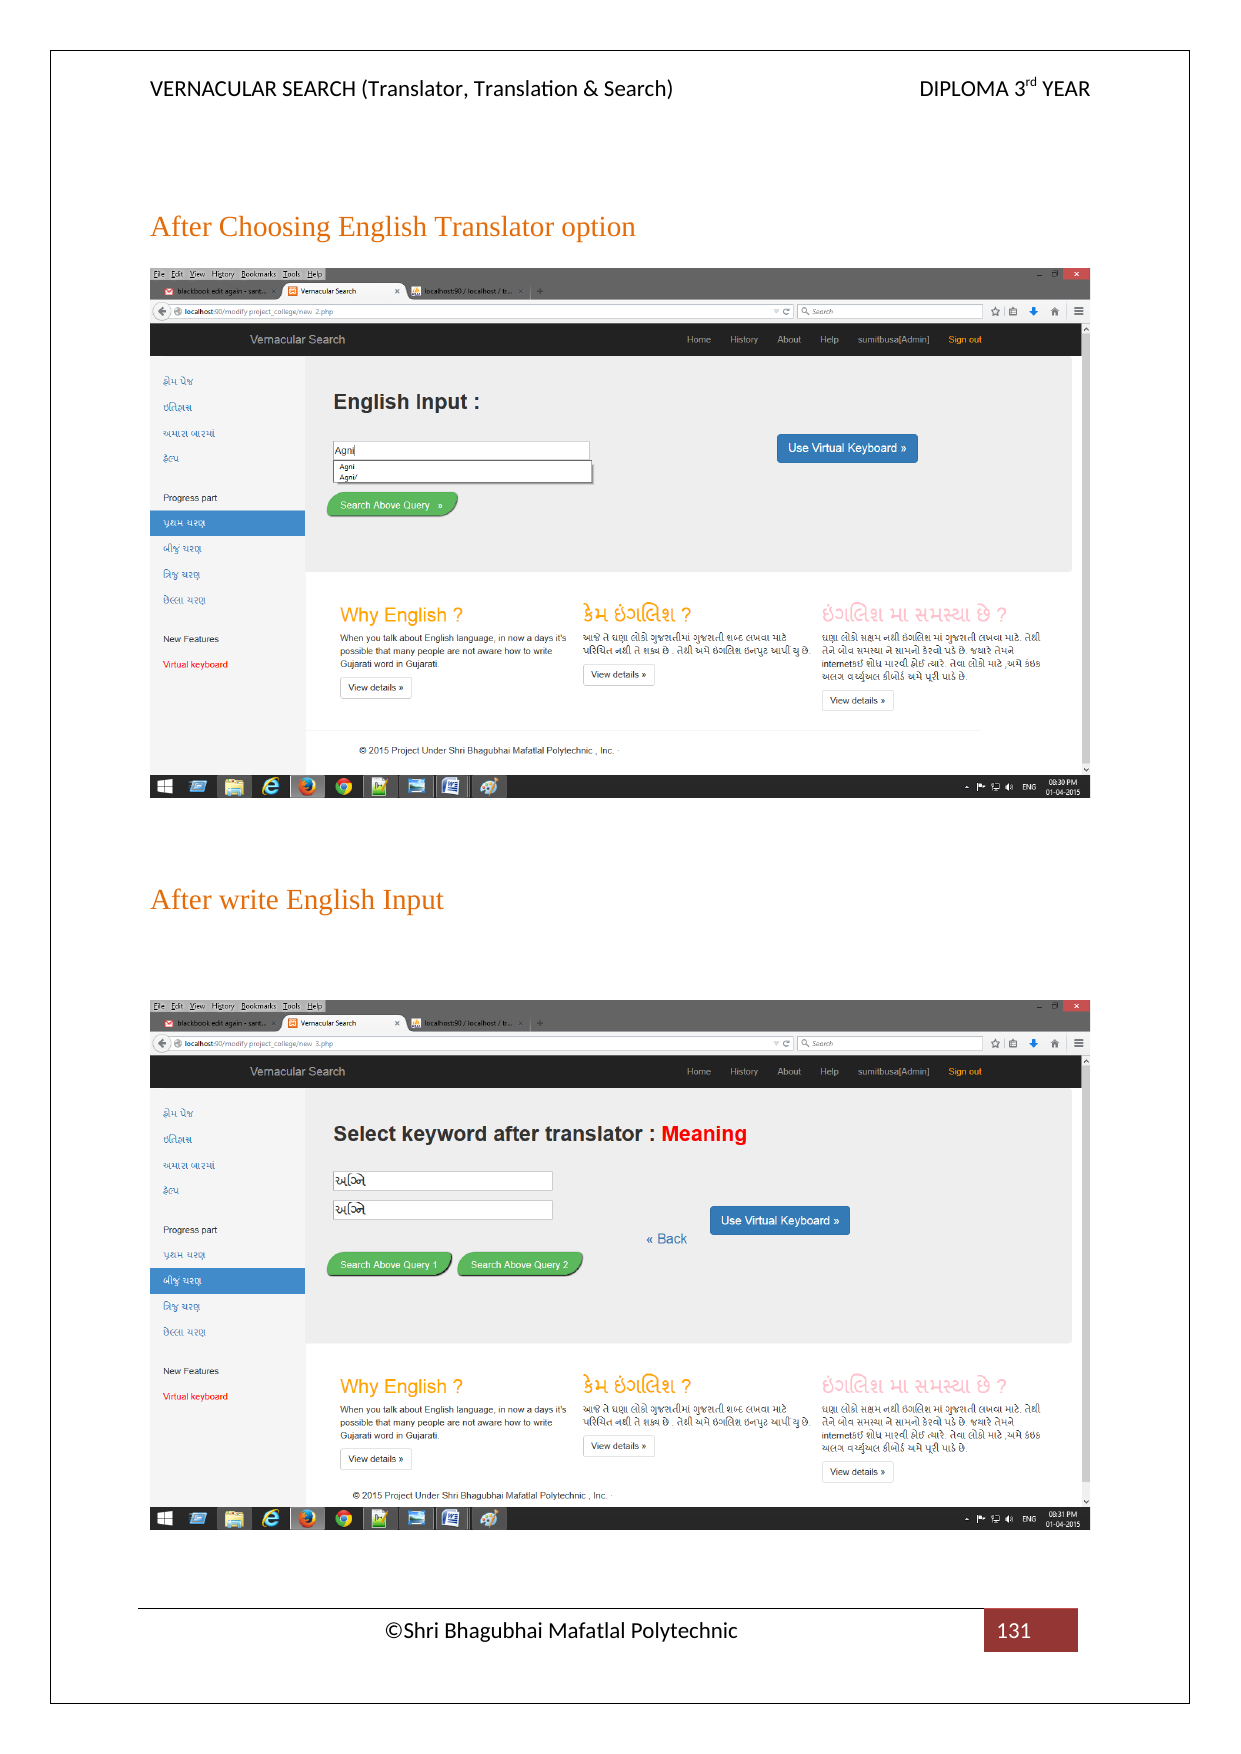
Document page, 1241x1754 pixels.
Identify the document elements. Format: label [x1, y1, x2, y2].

picture [150, 1000, 1091, 1530]
picture [150, 268, 1091, 798]
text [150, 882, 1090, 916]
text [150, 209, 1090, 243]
